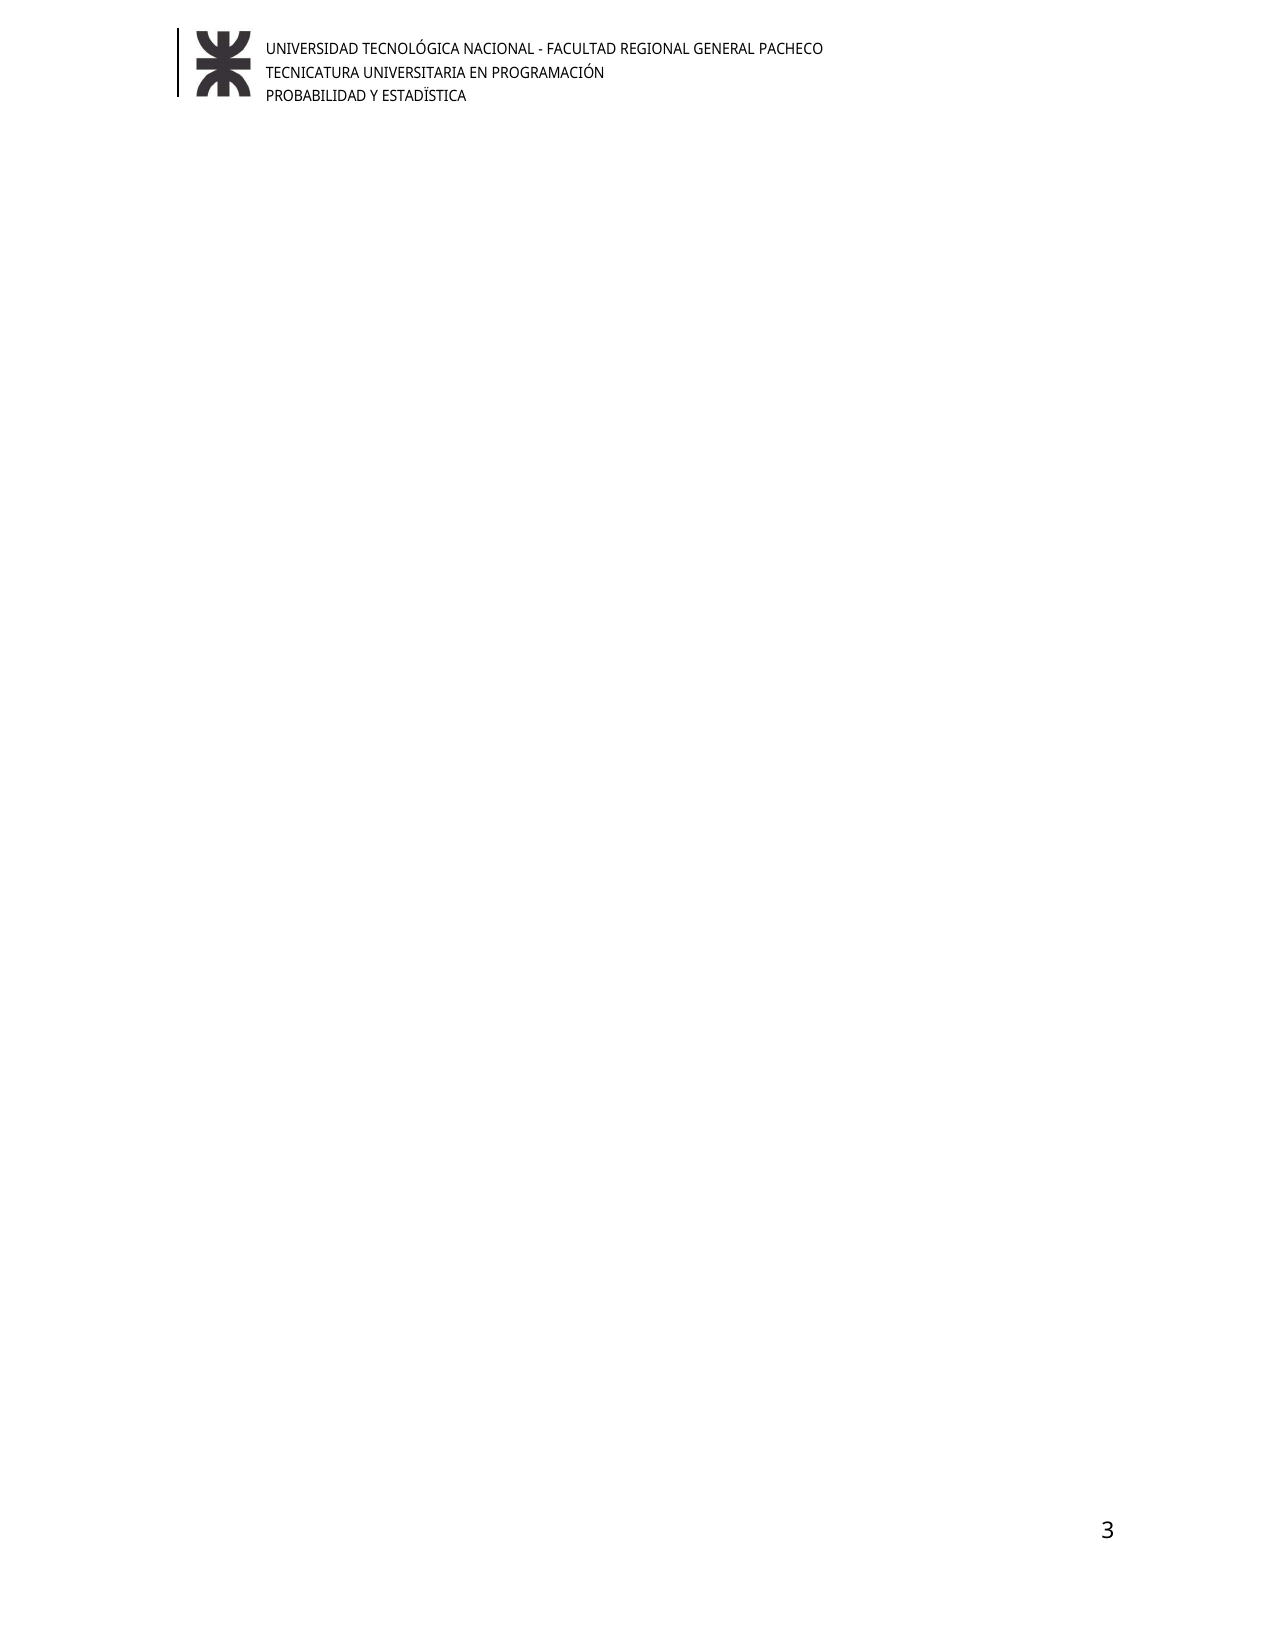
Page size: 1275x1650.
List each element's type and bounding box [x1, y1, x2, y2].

picture [196, 28, 253, 97]
